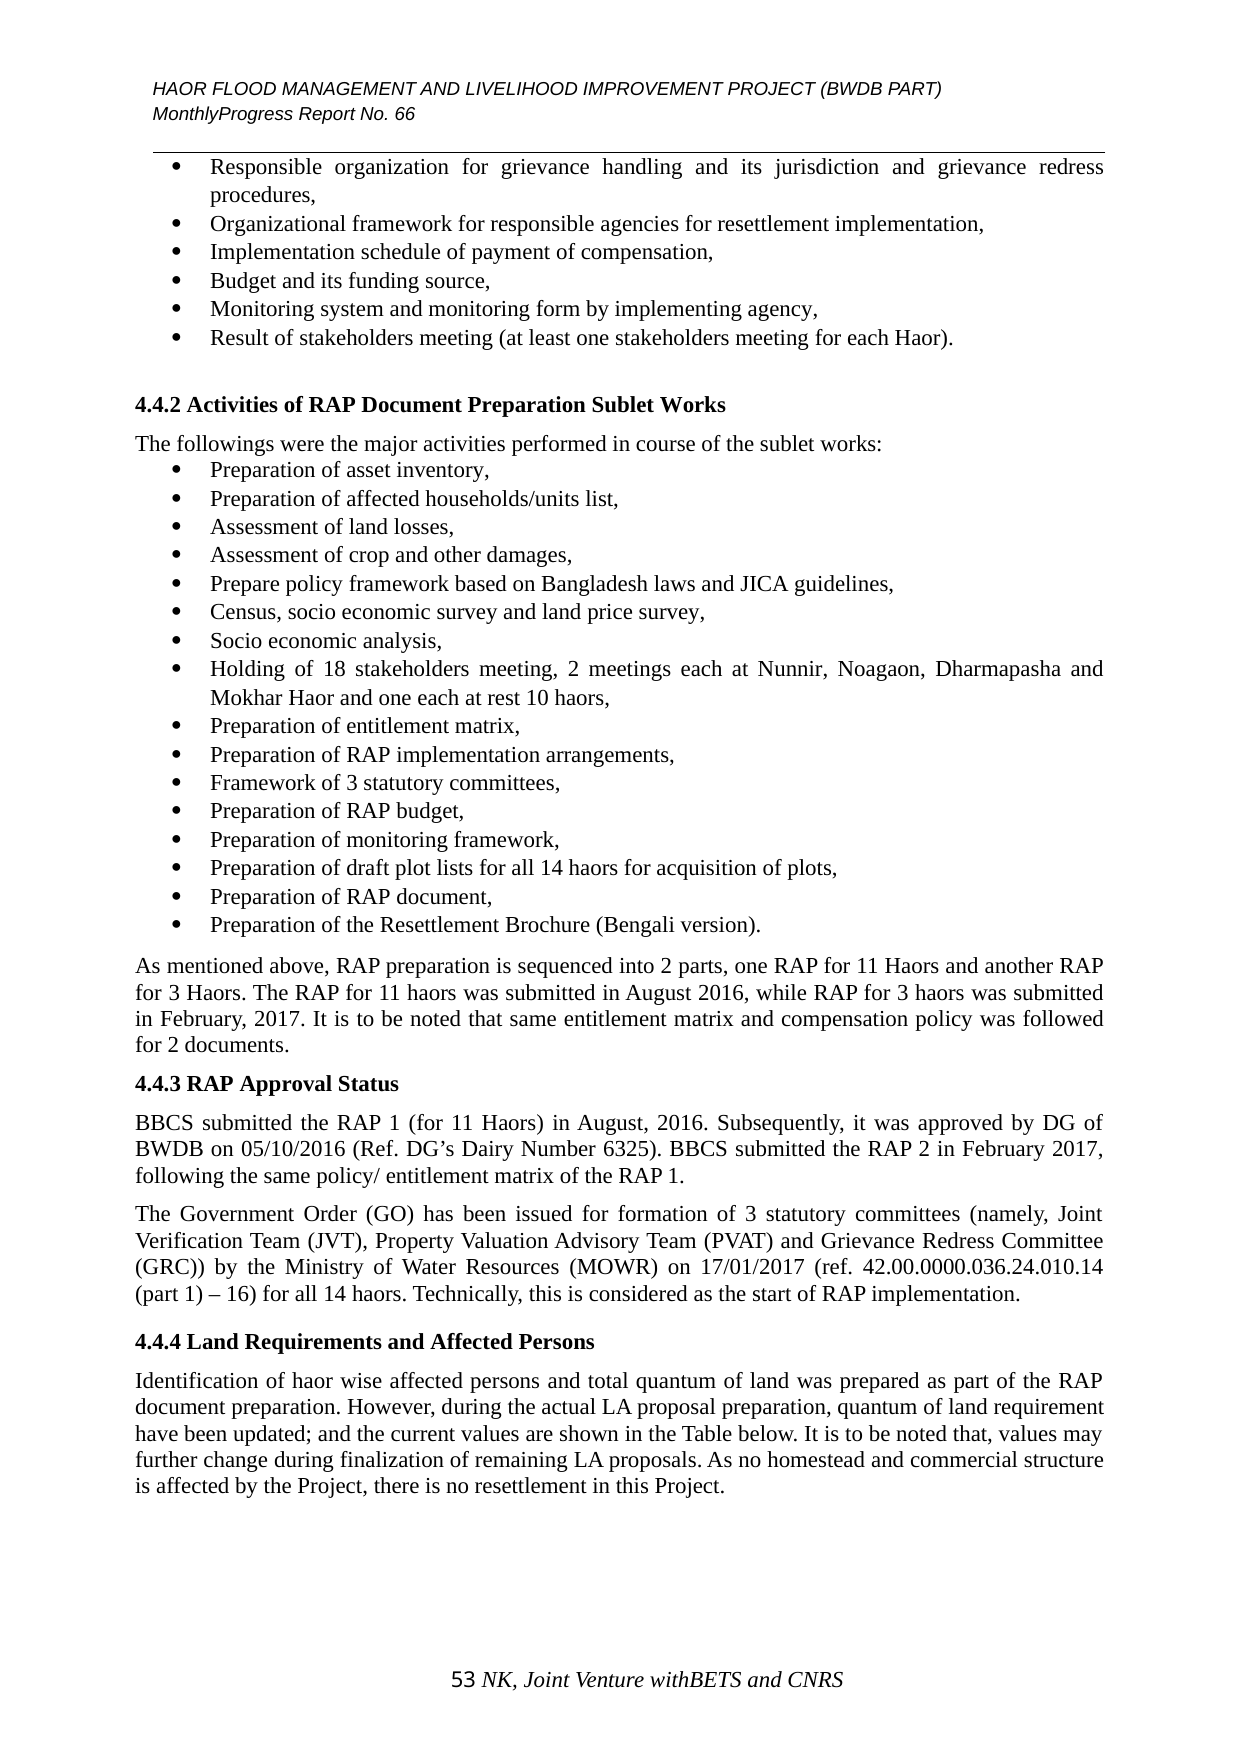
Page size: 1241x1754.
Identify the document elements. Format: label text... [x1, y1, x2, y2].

list Organizational framework for responsible agencies for resettlement implementation, [172, 210, 1105, 236]
text BBCS submitted the RAP 1 (for 11 Haors) in August, 2016. Subsequently, it was approved by DG of BWDB on 05/10/2016 (Ref. DG’s Dairy Number 6325). BBCS submitted the RAP 2 in February 2017, following the same policy/ entitlement matrix of the RAP 1. [135, 1109, 1105, 1188]
text 4.4.4 Land Requirements and Affected Persons [135, 1328, 1105, 1354]
text As mentioned above, RAP preparation is sequenced into 2 parts, one RAP for 11 Haors and another RAP for 3 Haors. The RAP for 11 haors was submitted in August 2016, while RAP for 3 haors was submitted in February, 2017. It is to be noted that same entitlement matrix and compensation policy was followed for 2 documents. [135, 952, 1105, 1058]
text The Government Order (GO) has been issued for formation of 3 statutory committees (namely, Joint Verification Team (JVT), Property Valuation Advisory Team (PVAT) and Grievance Redress Committee (GRC)) by the Ministry of Water Resources (MOWR) on 17/01/2017 (ref. 42.00.0000.036.24.010.14 (part 1) – 16) for all 14 haors. Technically, this is considered as the start of RAP implementation. [135, 1201, 1105, 1306]
text Identification of haor wise affected persons and total quantum of land was prepared as part of the RAP document preparation. However, during the actual LA proposal preparation, quantum of land requirement have been updated; and the current values are shown in the Table below. It is to be noted that, values may further change during finalization of remaining LA proposals. As no homestead and commercial structure is affected by the Project, there is no resettlement in this Project. [135, 1367, 1105, 1499]
text 4.4.2 Activities of RAP Document Preparation Sublet Works [135, 391, 1105, 417]
list Framework of 3 statutory committees, [172, 769, 1105, 795]
list Budget and its funding source, [172, 267, 1105, 293]
list Monitoring system and monitoring form by implementing agency, [172, 295, 1105, 322]
list Preparation of the Resettlement Brochure (Bengali version). [172, 911, 1105, 938]
list Prepare policy framework based on Bangladesh laws and JICA guidelines, [172, 570, 1105, 596]
text The followings were the major activities performed in course of the sublet works: [135, 430, 1105, 456]
list Census, socio economic survey and land price survey, [172, 598, 1105, 625]
list Preparation of RAP budget, [172, 797, 1105, 824]
list Preparation of RAP document, [172, 883, 1105, 909]
list Preparation of monitoring framework, [172, 826, 1105, 852]
list Preparation of entitlement matrix, [172, 712, 1105, 738]
list Assessment of land losses, [172, 513, 1105, 539]
list Result of stakeholders meeting (at least one stakeholders meeting for each Haor). [172, 324, 1105, 350]
list Preparation of draft plot lists for all 14 haors for acquisition of plots, [172, 854, 1105, 881]
list Preparation of RAP implementation arrangements, [172, 741, 1105, 767]
list Preparation of asset inventory, [172, 456, 1105, 483]
list Implementation schedule of payment of compensation, [172, 238, 1105, 265]
list Responsible organization for grievance handling and its jurisdiction and grievance redress procedures, [172, 153, 1105, 208]
text 4.4.3 RAP Approval Status [135, 1070, 1105, 1096]
list Socio economic analysis, [172, 627, 1105, 653]
list Holding of 18 stakeholders meeting, 2 meetings each at Nunnir, Noagaon, Dharmapasha and Mokhar Haor and one each at rest 10 haors, [172, 655, 1105, 710]
list Assessment of crop and other damages, [172, 542, 1105, 568]
list Preparation of affected households/units list, [172, 485, 1105, 511]
